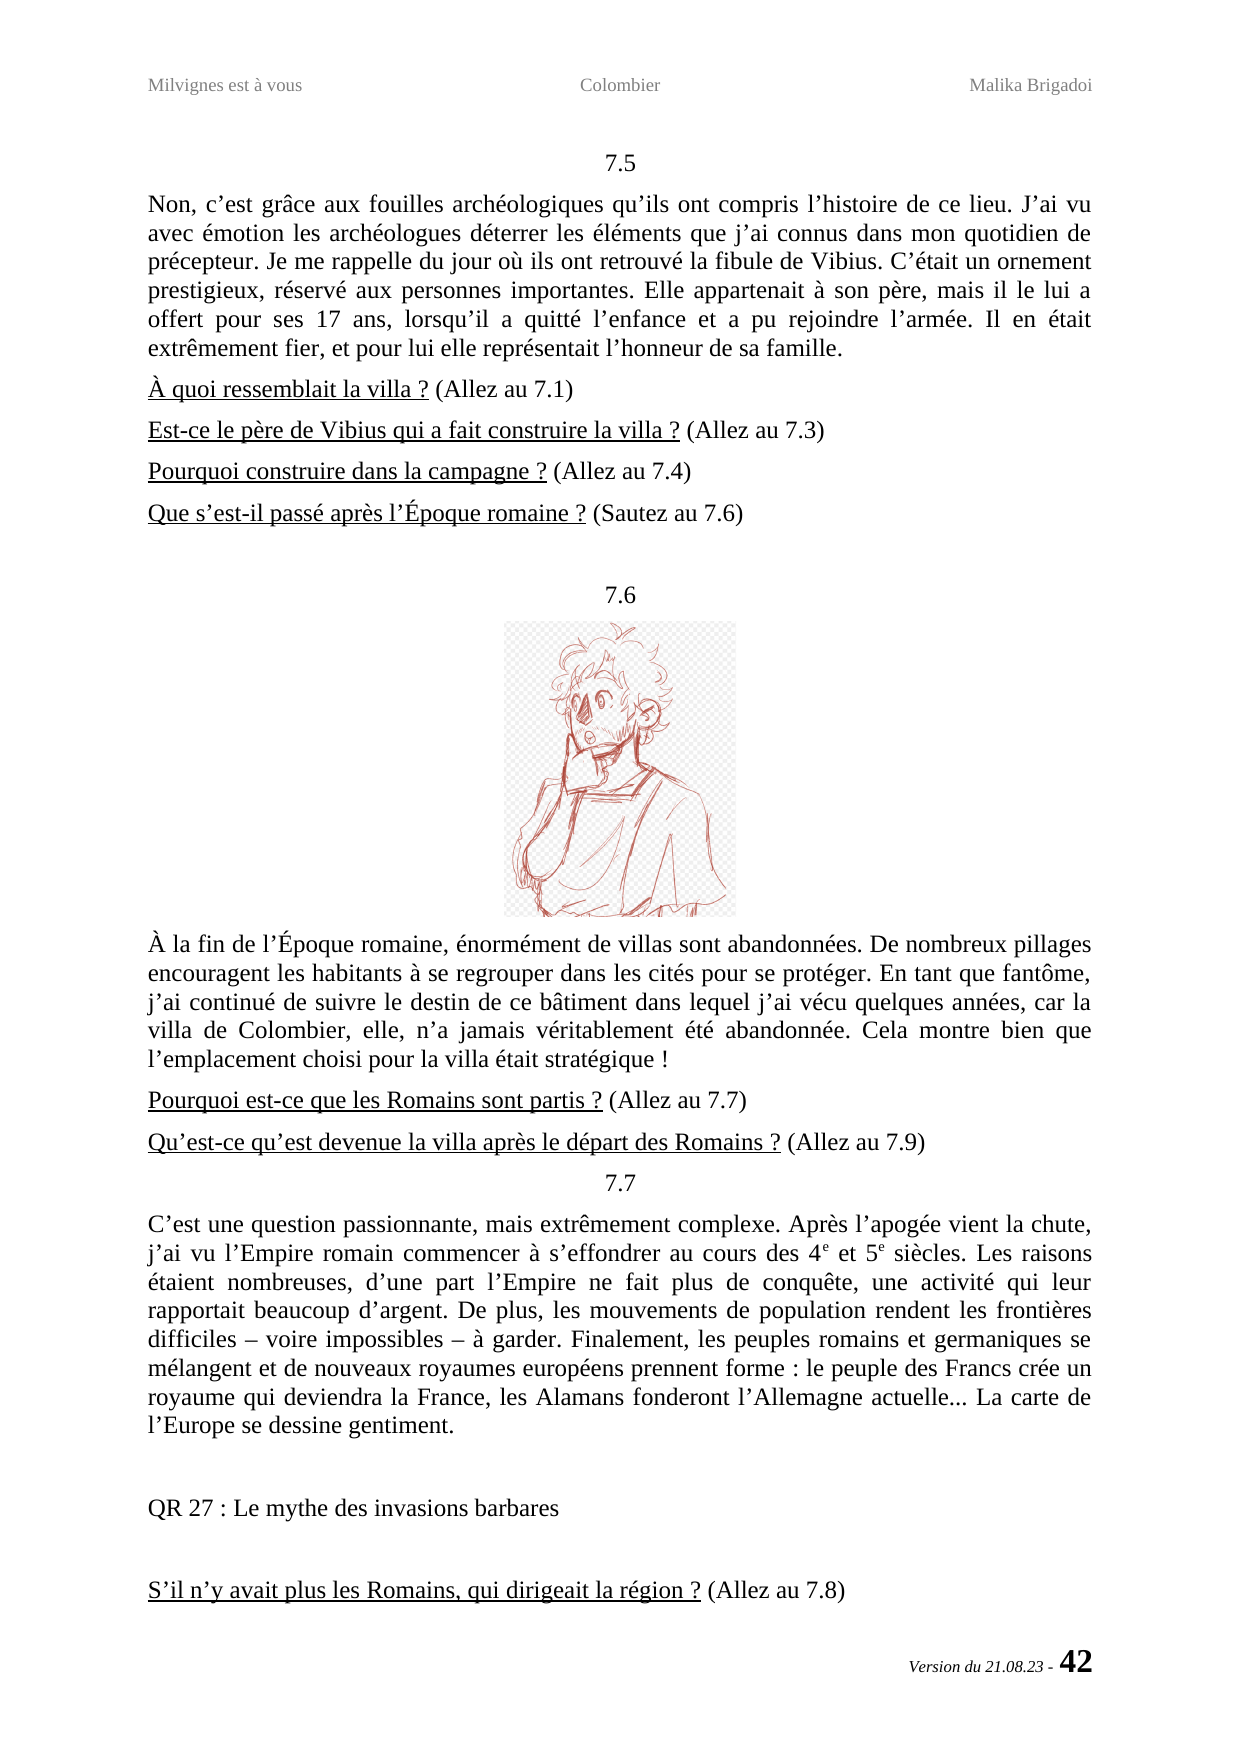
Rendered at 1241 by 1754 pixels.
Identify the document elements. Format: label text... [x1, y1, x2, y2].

text Que s’est-il passé après l’Époque romaine ? (Sautez au 7.6) [148, 498, 1093, 526]
text Est-ce le père de Vibius qui a fait construire la villa ? (Allez au 7.3) [148, 415, 1093, 444]
text 7.7 [148, 1168, 1093, 1197]
text À la fin de l’Époque romaine, énormément de villas sont abandonnées. De nombreux pillages encouragent les habitants à se regrouper dans les cités pour se protéger. En tant que fantôme, j’ai continué de suivre le destin de ce bâtiment dans lequel j’ai vécu quelques années, car la villa de Colombier, elle, n’a jamais véritablement été abandonnée. Cela montre bien que l’emplacement choisi pour la villa était stratégique ! [148, 929, 1093, 1073]
text Pourquoi est-ce que les Romains sont partis ? (Allez au 7.7) [148, 1085, 1093, 1114]
text C’est une question passionnante, mais extrêmement complexe. Après l’apogée vient la chute, j’ai vu l’Empire romain commencer à s’effondrer au cours des 4e et 5e siècles. Les raisons étaient nombreuses, d’une part l’Empire ne fait plus de conquête, une activité qui leur rapportait beaucoup d’argent. De plus, les mouvements de population rendent les frontières difficiles – voire impossibles – à garder. Finalement, les peuples romains et germaniques se mélangent et de nouveaux royaumes européens prennent forme : le peuple des Francs crée un royaume qui deviendra la France, les Alamans fonderont l’Allemagne actuelle... La carte de l’Europe se dessine gentiment. [148, 1209, 1093, 1439]
text QR 27 : Le mythe des invasions barbares [148, 1493, 1093, 1522]
text 7.6 [148, 580, 1093, 609]
text À quoi ressemblait la villa ? (Allez au 7.1) [148, 374, 1093, 403]
text 7.5 [148, 148, 1093, 176]
picture [504, 621, 737, 917]
text S’il n’y avait plus les Romains, qui dirigeait la région ? (Allez au 7.8) [148, 1575, 1093, 1604]
text Pourquoi construire dans la campagne ? (Allez au 7.4) [148, 456, 1093, 485]
text Qu’est-ce qu’est devenue la villa après le départ des Romains ? (Allez au 7.9) [148, 1127, 1093, 1155]
text Non, c’est grâce aux fouilles archéologiques qu’ils ont compris l’histoire de ce lieu. J’ai vu avec émotion les archéologues déterrer les éléments que j’ai connus dans mon quotidien de précepteur. Je me rappelle du jour où ils ont retrouvé la fibule de Vibius. C’était un ornement prestigieux, réservé aux personnes importantes. Elle appartenait à son père, mais il le lui a offert pour ses 17 ans, lorsqu’il a quitté l’enfance et a pu rejoindre l’armée. Il en était extrêmement fier, et pour lui elle représentait l’honneur de sa famille. [148, 189, 1093, 361]
